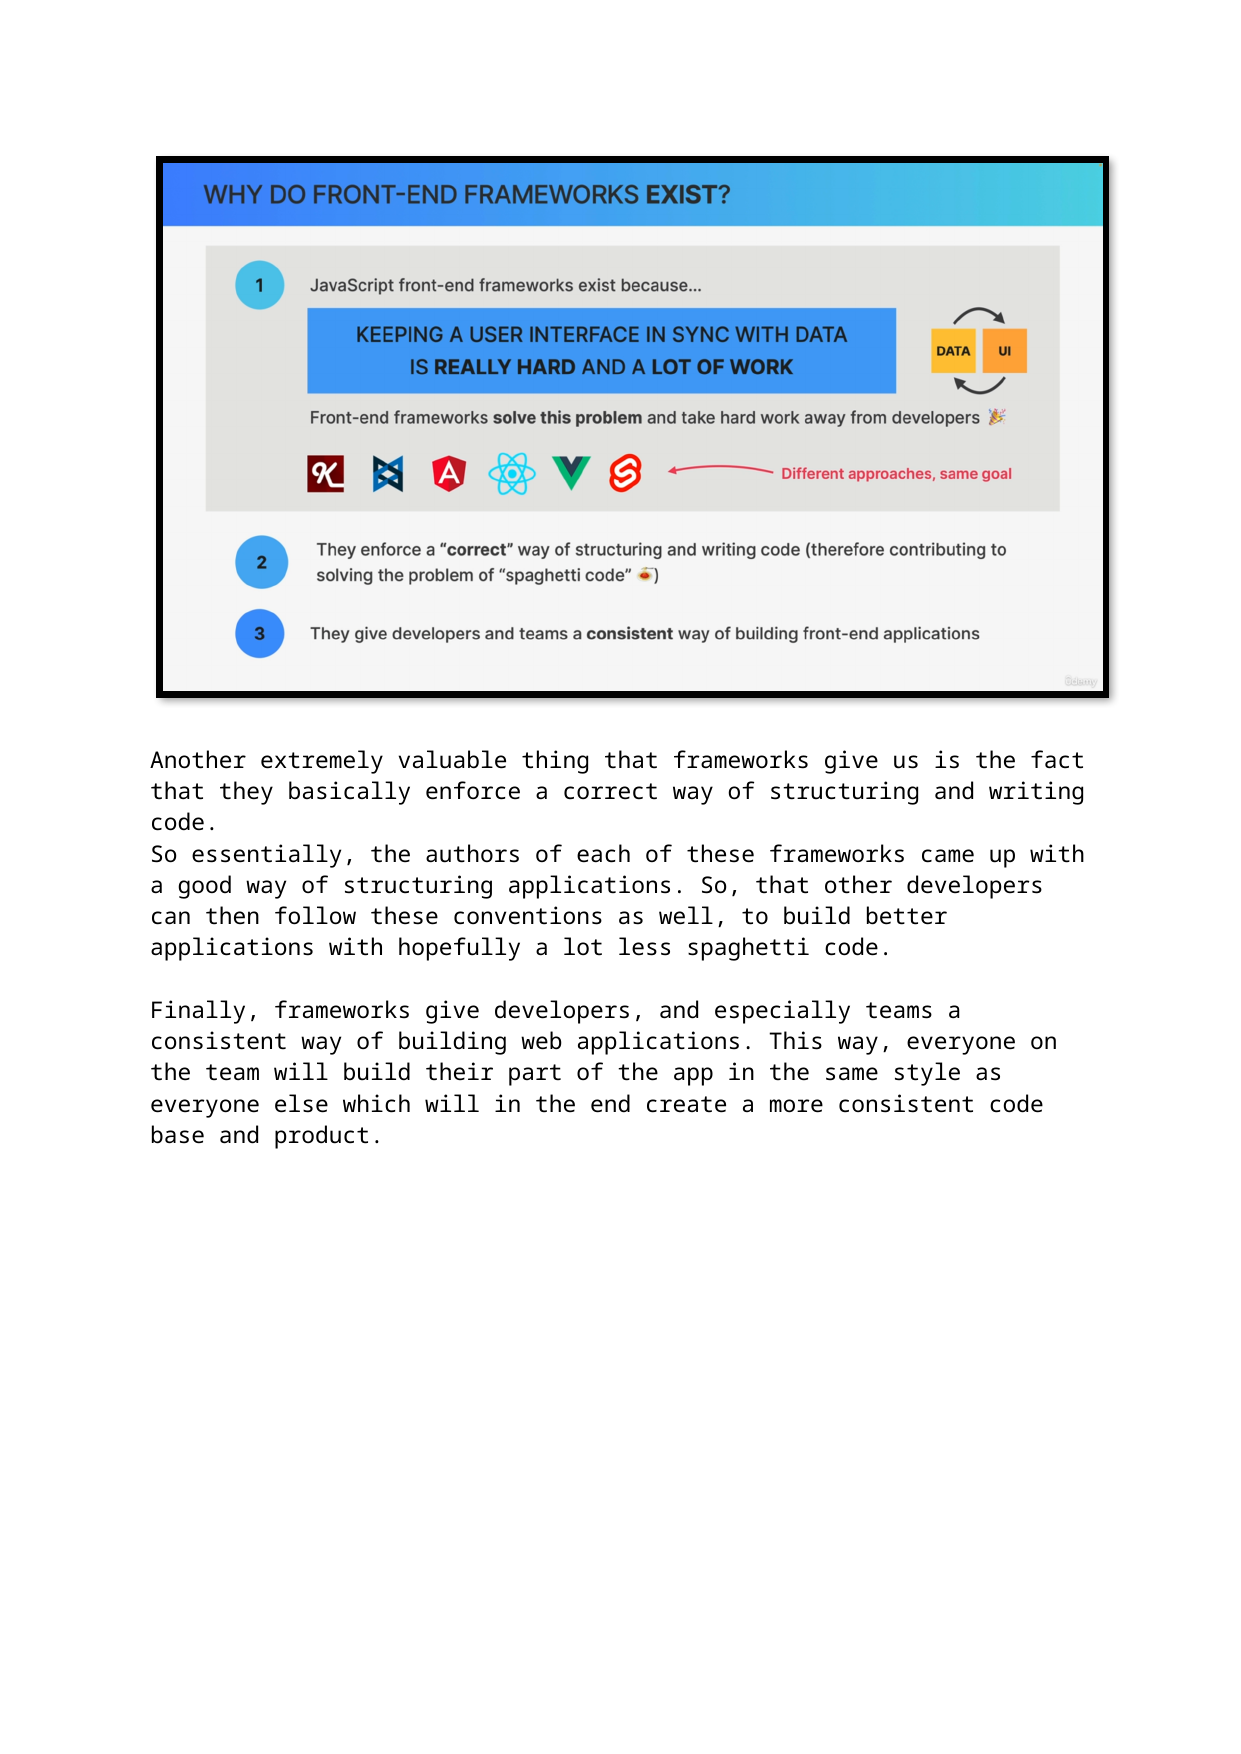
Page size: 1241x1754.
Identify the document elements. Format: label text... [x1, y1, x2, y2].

text So essentially, the authors of each of these frameworks came up with a good way of structuring applications. So, that other developers can then follow these conventions as well, to build better applications with hopefully a lot less spaghetti code. [150, 838, 1090, 963]
text Finally, frameworks give developers, and especially teams a consistent way of building web applications. This way, everyone on the team will build their part of the app in the same style as everyone else which will in the end create a more consistent code base and product. [150, 994, 1090, 1150]
picture [163, 163, 1103, 691]
text Another extremely valuable thing that frameworks give us is the fact that they basically enforce a correct way of structuring and writing code. [150, 744, 1090, 838]
